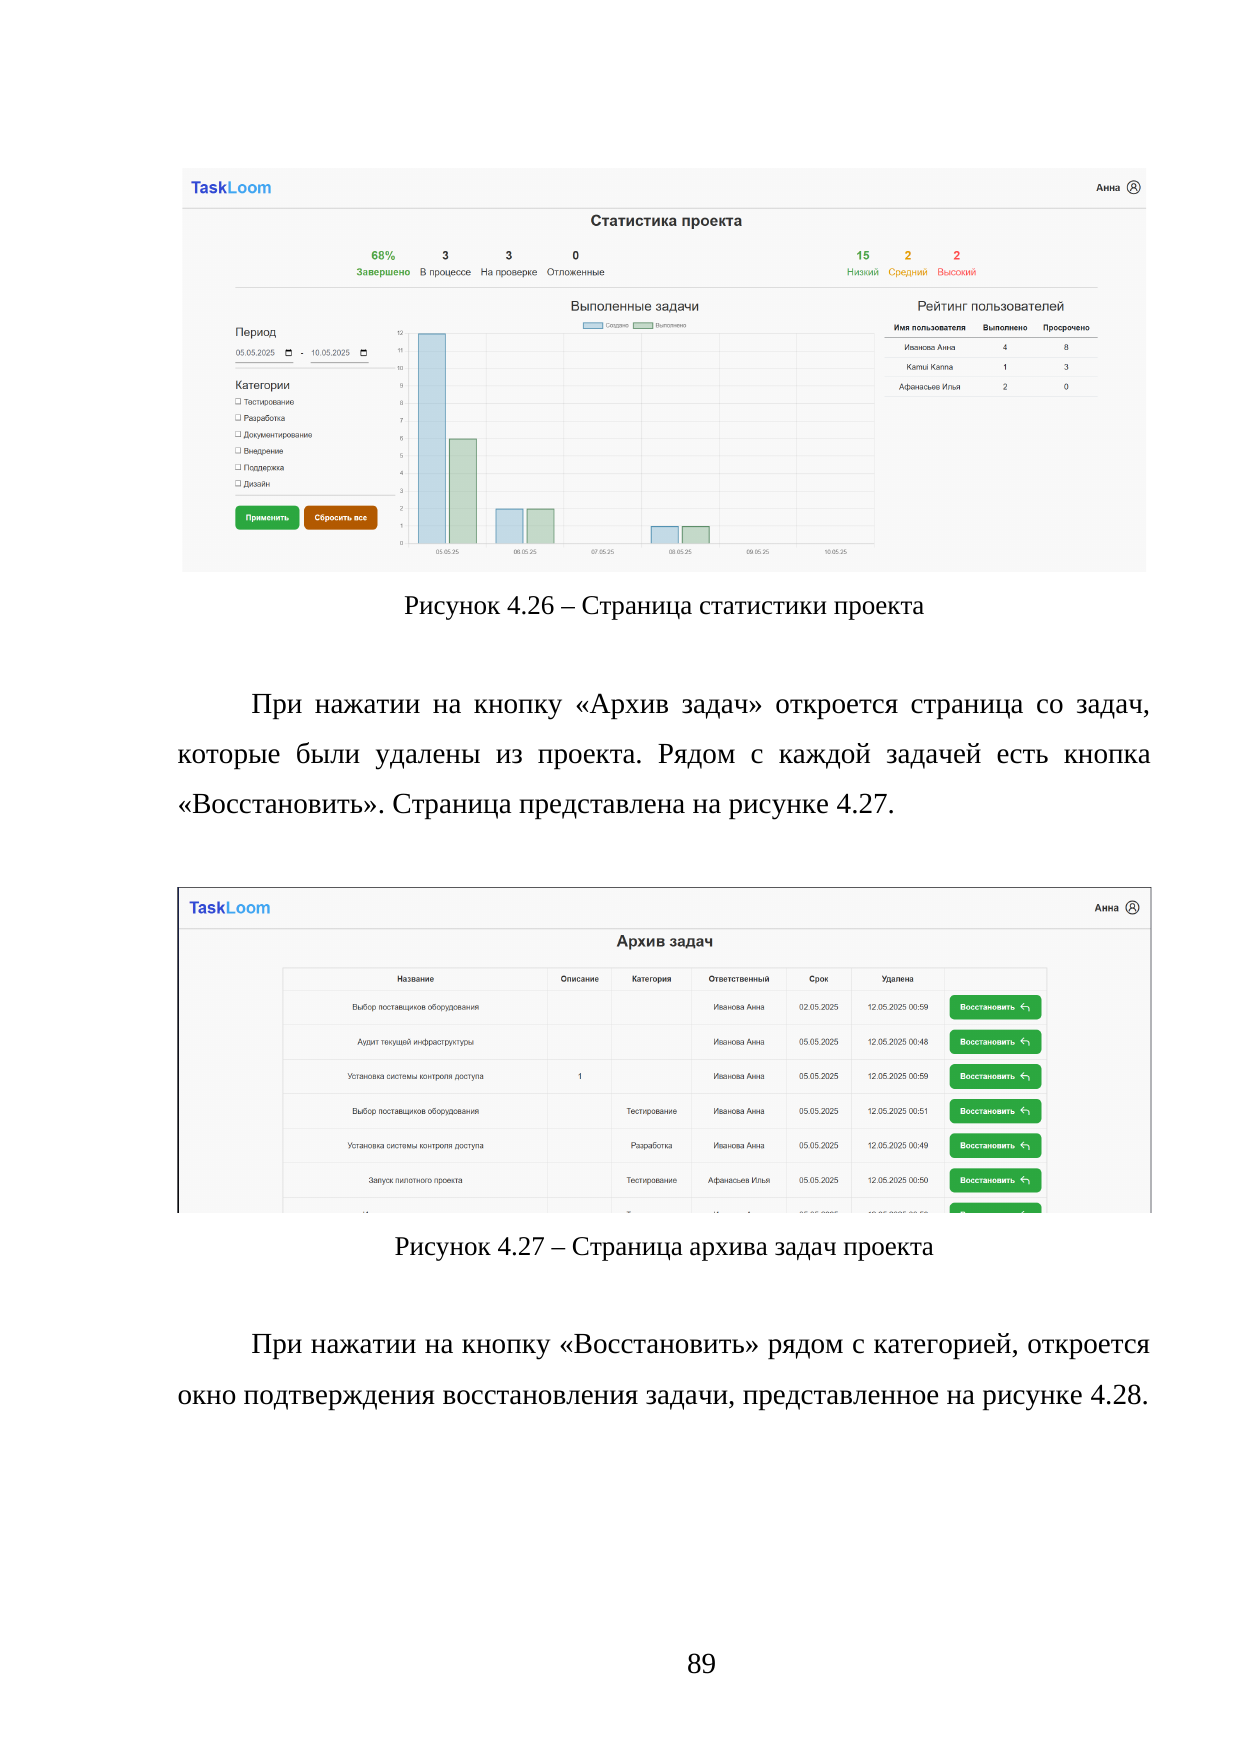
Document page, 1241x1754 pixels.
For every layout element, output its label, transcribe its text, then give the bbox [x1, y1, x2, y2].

text Рисунок 4.27 – Страница архива задач проекта [177, 1230, 1152, 1261]
text При нажатии на кнопку «Архив задач» откроется страница со задач, которые были удалены из проекта. Рядом с каждой задачей есть кнопка «Восстановить». Страница представлена на рисунке 4.27. [177, 686, 1152, 820]
picture [177, 887, 1152, 1213]
text Рисунок 4.26 – Страница статистики проекта [177, 589, 1152, 620]
picture [182, 168, 1147, 572]
text При нажатии на кнопку «Восстановить» рядом с категорией, откроется окно подтверждения восстановления задачи, представленное на рисунке 4.28. [177, 1327, 1152, 1411]
